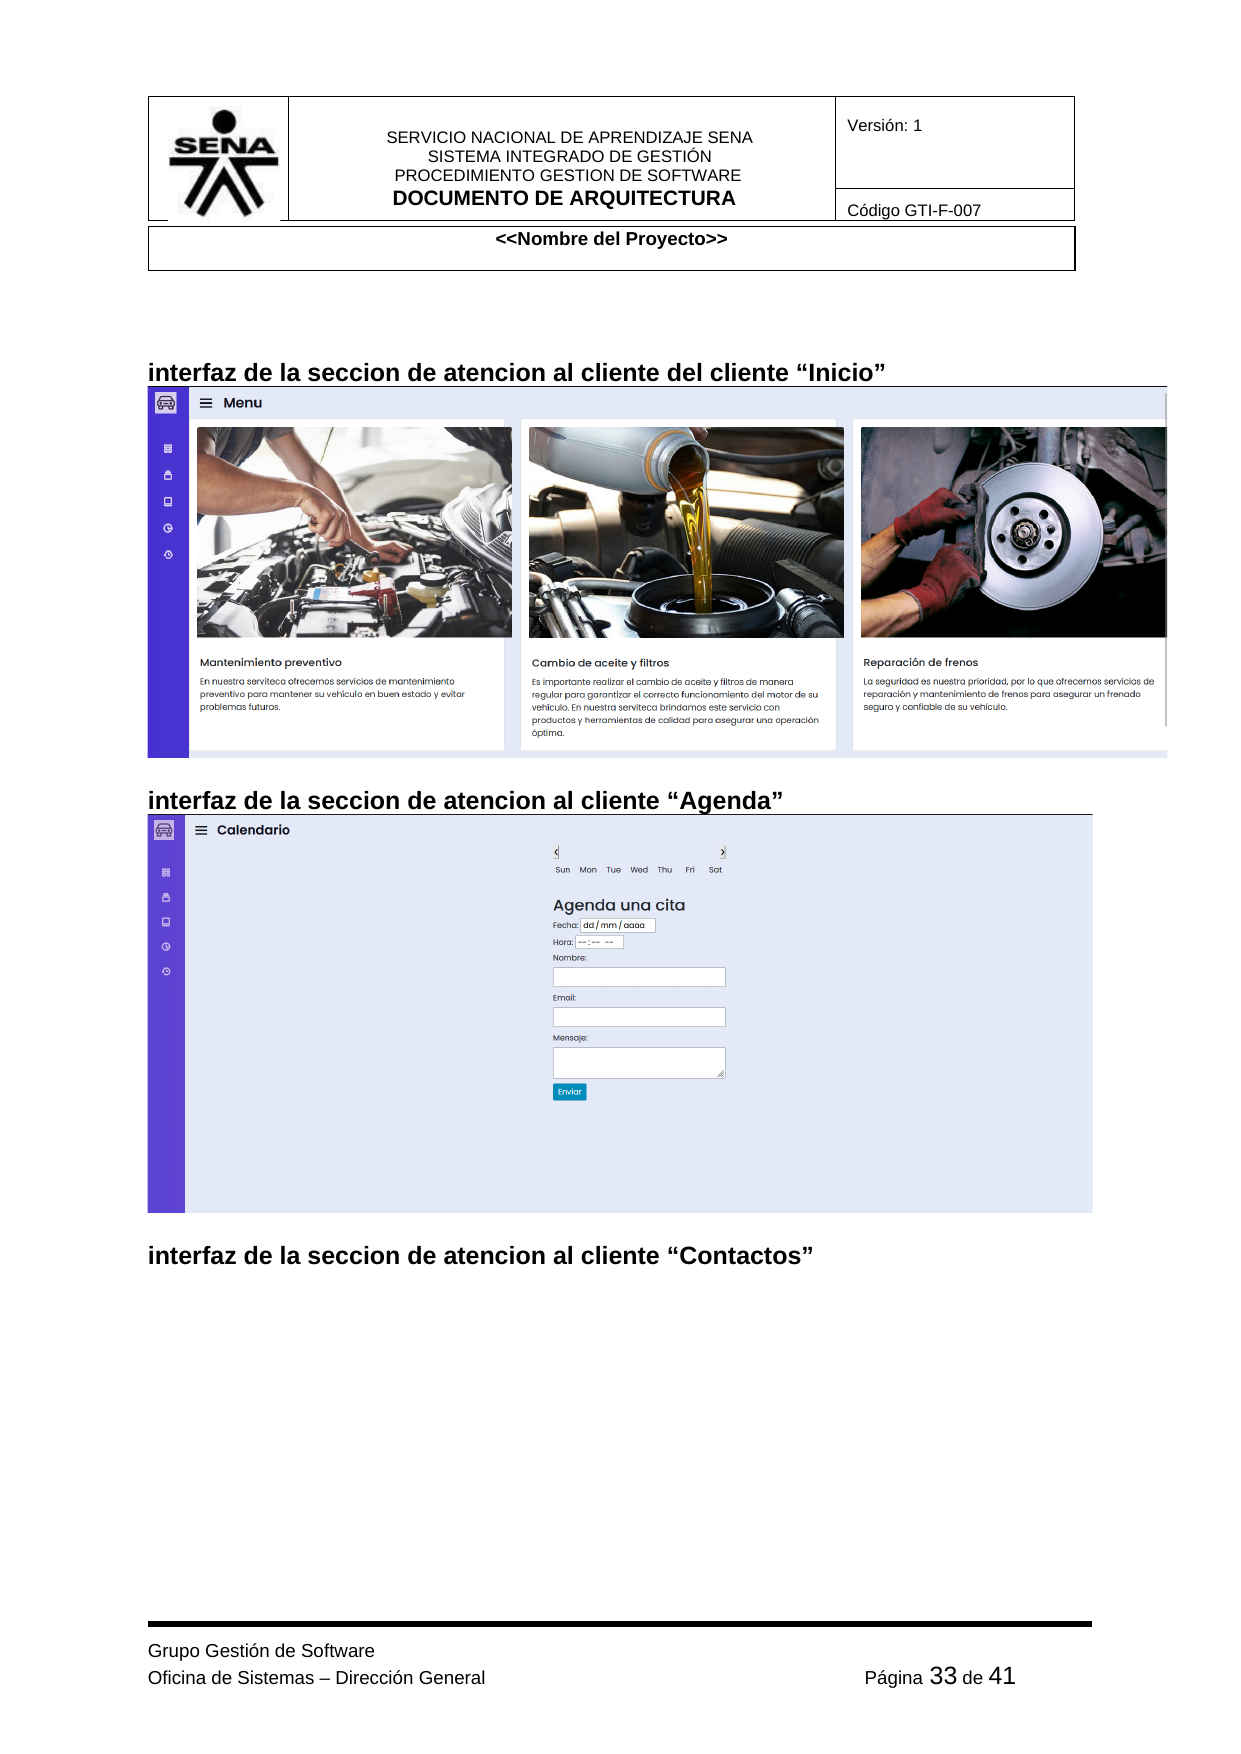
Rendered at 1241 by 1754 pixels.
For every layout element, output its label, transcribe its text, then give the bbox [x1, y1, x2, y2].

picture [147, 814, 1093, 1213]
text interfaz de la seccion de atencion al cliente del cliente “Inicio” [148, 358, 1092, 386]
picture [147, 386, 1168, 758]
picture [167, 106, 281, 221]
text interfaz de la seccion de atencion al cliente “Contactos” [148, 1241, 1092, 1270]
text interfaz de la seccion de atencion al cliente “Agenda” [148, 786, 1092, 814]
